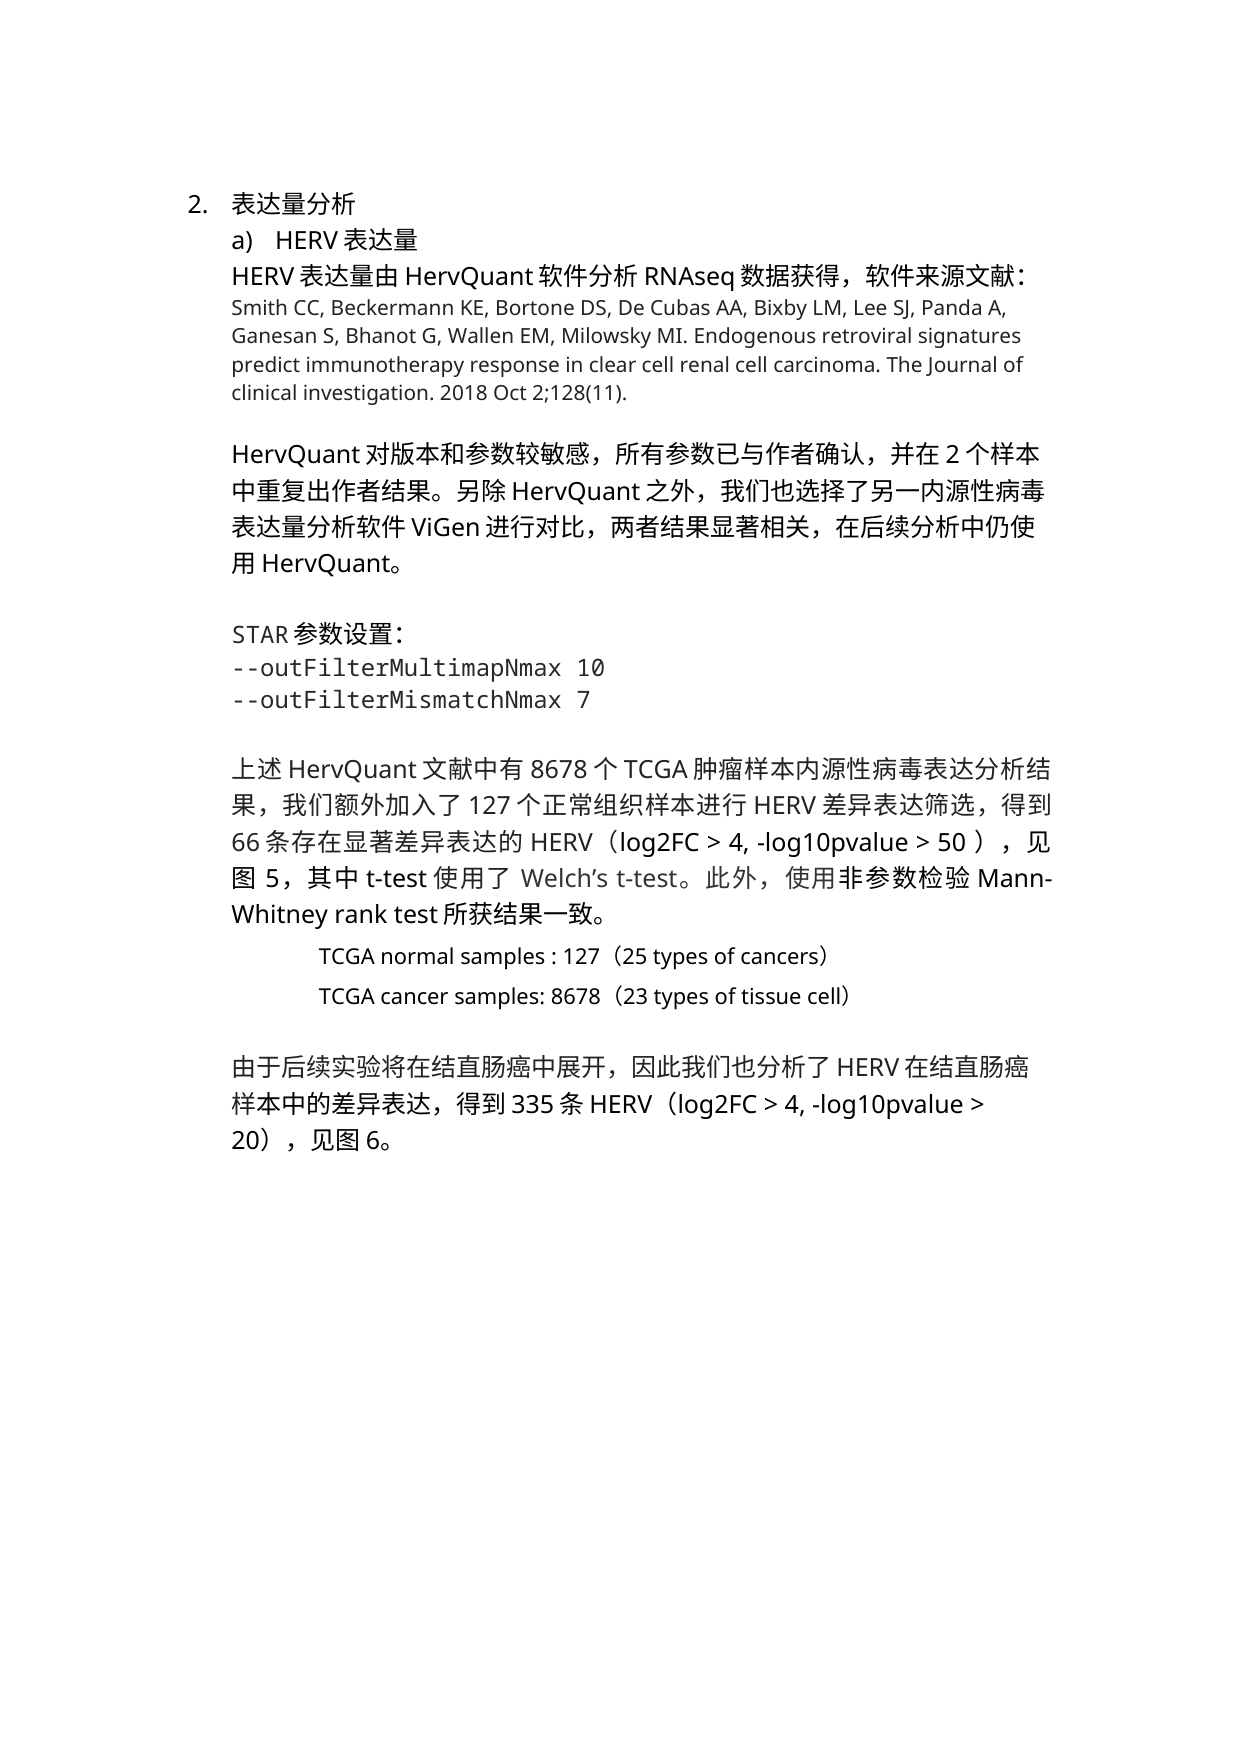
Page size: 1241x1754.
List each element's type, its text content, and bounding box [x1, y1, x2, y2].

text 上述HervQuant文献中有8678个TCGA肿瘤样本内源性病毒表达分析结果，我们额外加入了127个正常组织样本进行HERV差异表达筛选，得到66条存在显著差异表达的HERV（log2FC > 4, -log10pvalue > 50 ），见图 5，其中t-test使用了 Welch’s t-test。此外，使用非参数检验Mann-Whitney rank test所获结果一致。 [231, 822, 1053, 931]
list HERV表达量 [231, 220, 1053, 257]
list 由于后续实验将在结直肠癌中展开，因此我们也分析了HERV在结直肠癌样本中的差异表达，得到335条HERV（log2FC > 4, -log10pvalue > 20），见图 6。 [405, 1048, 1053, 1157]
list Smith CC, Beckermann KE, Bortone DS, De Cubas AA, Bixby LM, Lee SJ, Panda A, Ganesan S, Bhanot G, Wallen EM, Milowsky MI. Endogenous retroviral signatures predict immunotherapy response in clear cell renal cell carcinoma. The Journal of clinical investigation. 2018 Oct 2;128(11). [627, 293, 1053, 407]
list 表达量分析 [187, 184, 1053, 220]
text TCGA cancer samples: 8678（23 types of tissue cell） [275, 979, 1053, 1011]
list HervQuant对版本和参数较敏感，所有参数已与作者确认，并在2个样本中重复出作者结果。另除HervQuant之外，我们也选择了另一内源性病毒表达量分析软件ViGen进行对比，两者结果显著相关，在后续分析中仍使用HervQuant。 [231, 435, 1053, 580]
text 上述HervQuant文献中有8678个TCGA肿瘤样本内源性病毒表达分析结果，我们额外加入了127个正常组织样本进行HERV差异表达筛选，得到66条存在显著差异表达的HERV（log2FC > 4, -log10pvalue > 50 ），见图 5，其中t-test使用了 Welch’s t-test。此外，使用非参数检验Mann-Whitney rank test所获结果一致。 [231, 749, 1053, 786]
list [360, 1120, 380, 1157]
text TCGA normal samples : 127（25 types of cancers） [275, 939, 1053, 971]
list HERV表达量由HervQuant软件分析RNAseq数据获得，软件来源文献： [231, 257, 1053, 293]
list STAR参数设置： --outFilterMultimapNmax 10 --outFilterMismatchNmax 7 [418, 614, 1053, 716]
